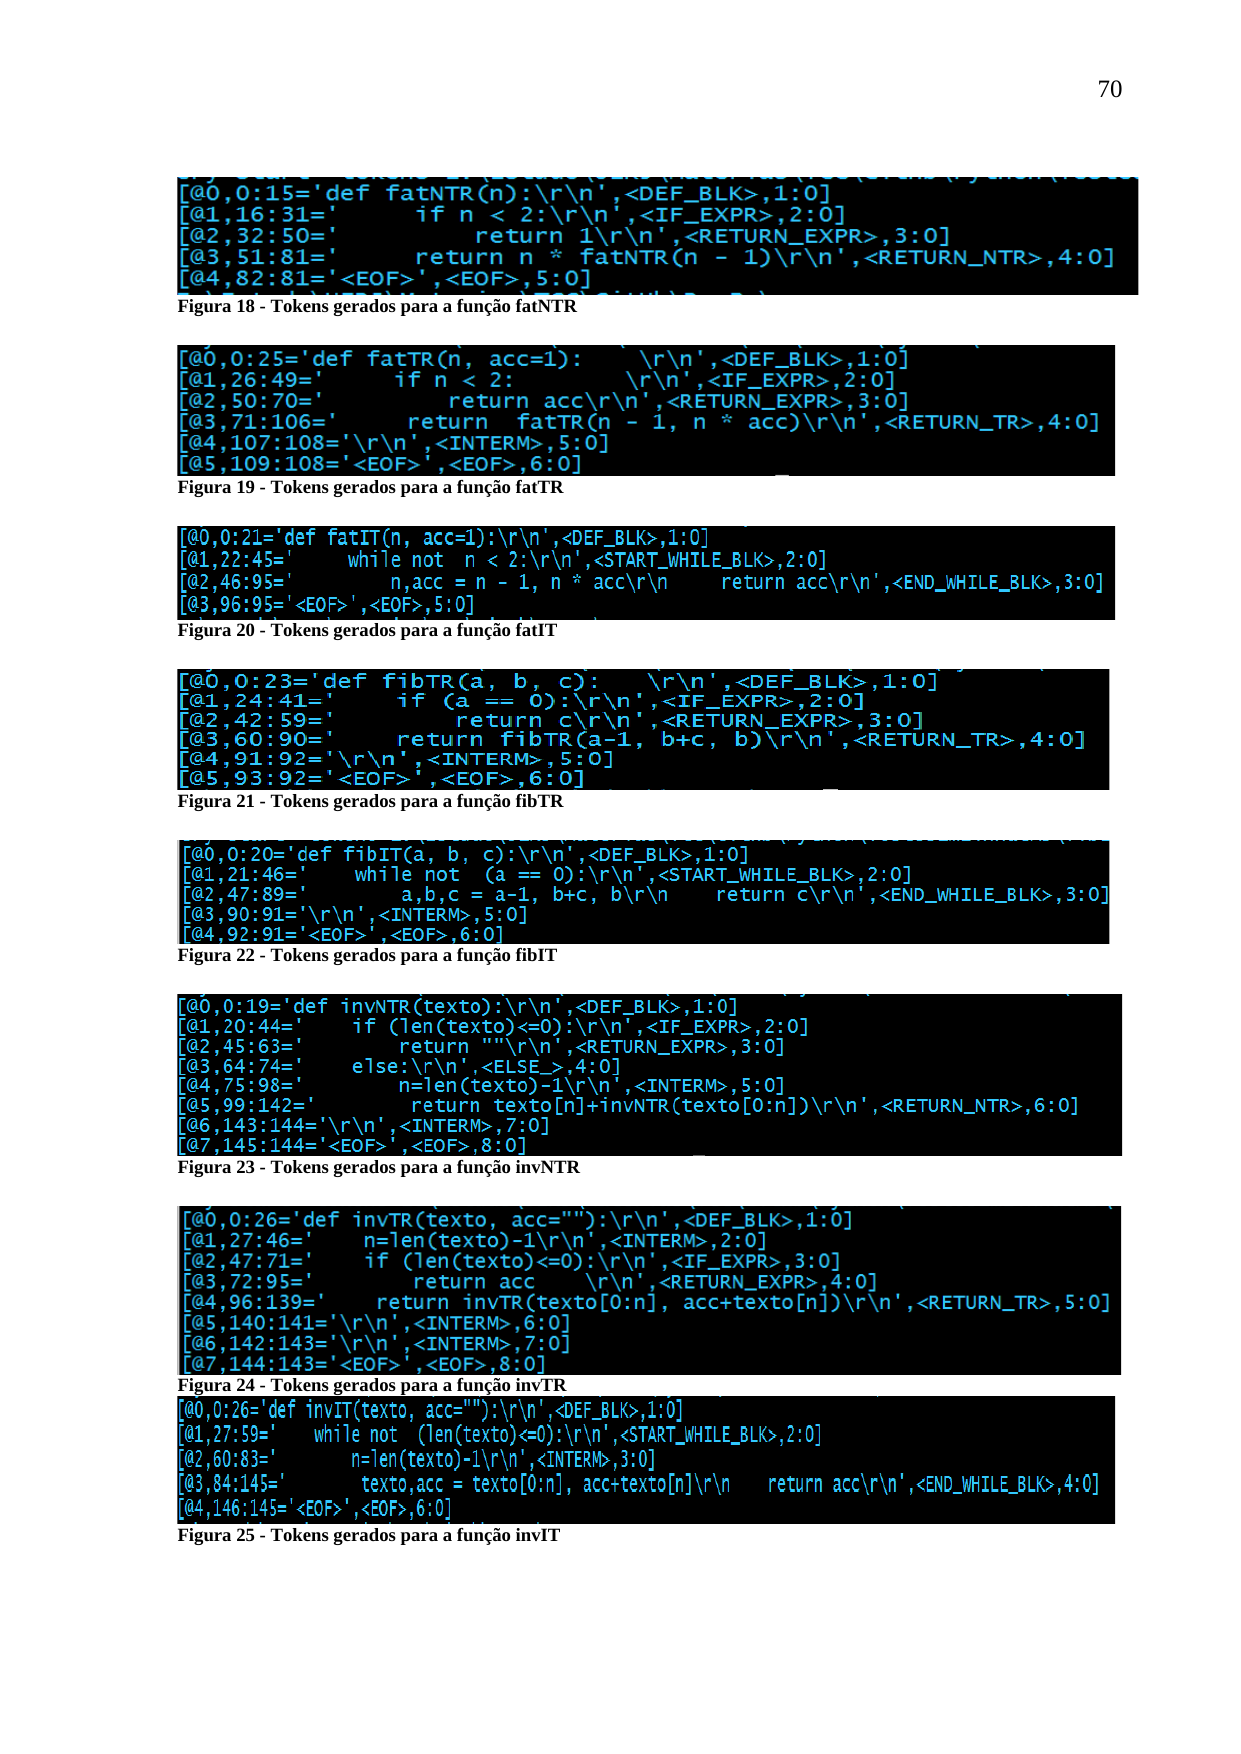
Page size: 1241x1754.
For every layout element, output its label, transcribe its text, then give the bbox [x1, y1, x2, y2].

picture [177, 345, 1116, 476]
picture [177, 994, 1123, 1156]
picture [177, 1206, 1122, 1375]
text Figura 22 - Tokens gerados para a função fibIT [177, 944, 1122, 965]
text Figura 25 - Tokens gerados para a função invIT [177, 1524, 1122, 1546]
picture [177, 177, 1139, 295]
text Figura 20 - Tokens gerados para a função fatIT [177, 619, 1122, 641]
picture [177, 1396, 1116, 1524]
picture [177, 669, 1110, 790]
picture [177, 526, 1116, 620]
text Figura 23 - Tokens gerados para a função invNTR [177, 1156, 1122, 1177]
text Figura 24 - Tokens gerados para a função invTR [177, 1375, 1122, 1396]
text Figura 19 - Tokens gerados para a função fatTR [177, 476, 1122, 497]
picture [177, 840, 1110, 944]
text Figura 21 - Tokens gerados para a função fibTR [177, 789, 1122, 811]
text Figura 18 - Tokens gerados para a função fatNTR [177, 295, 1122, 316]
